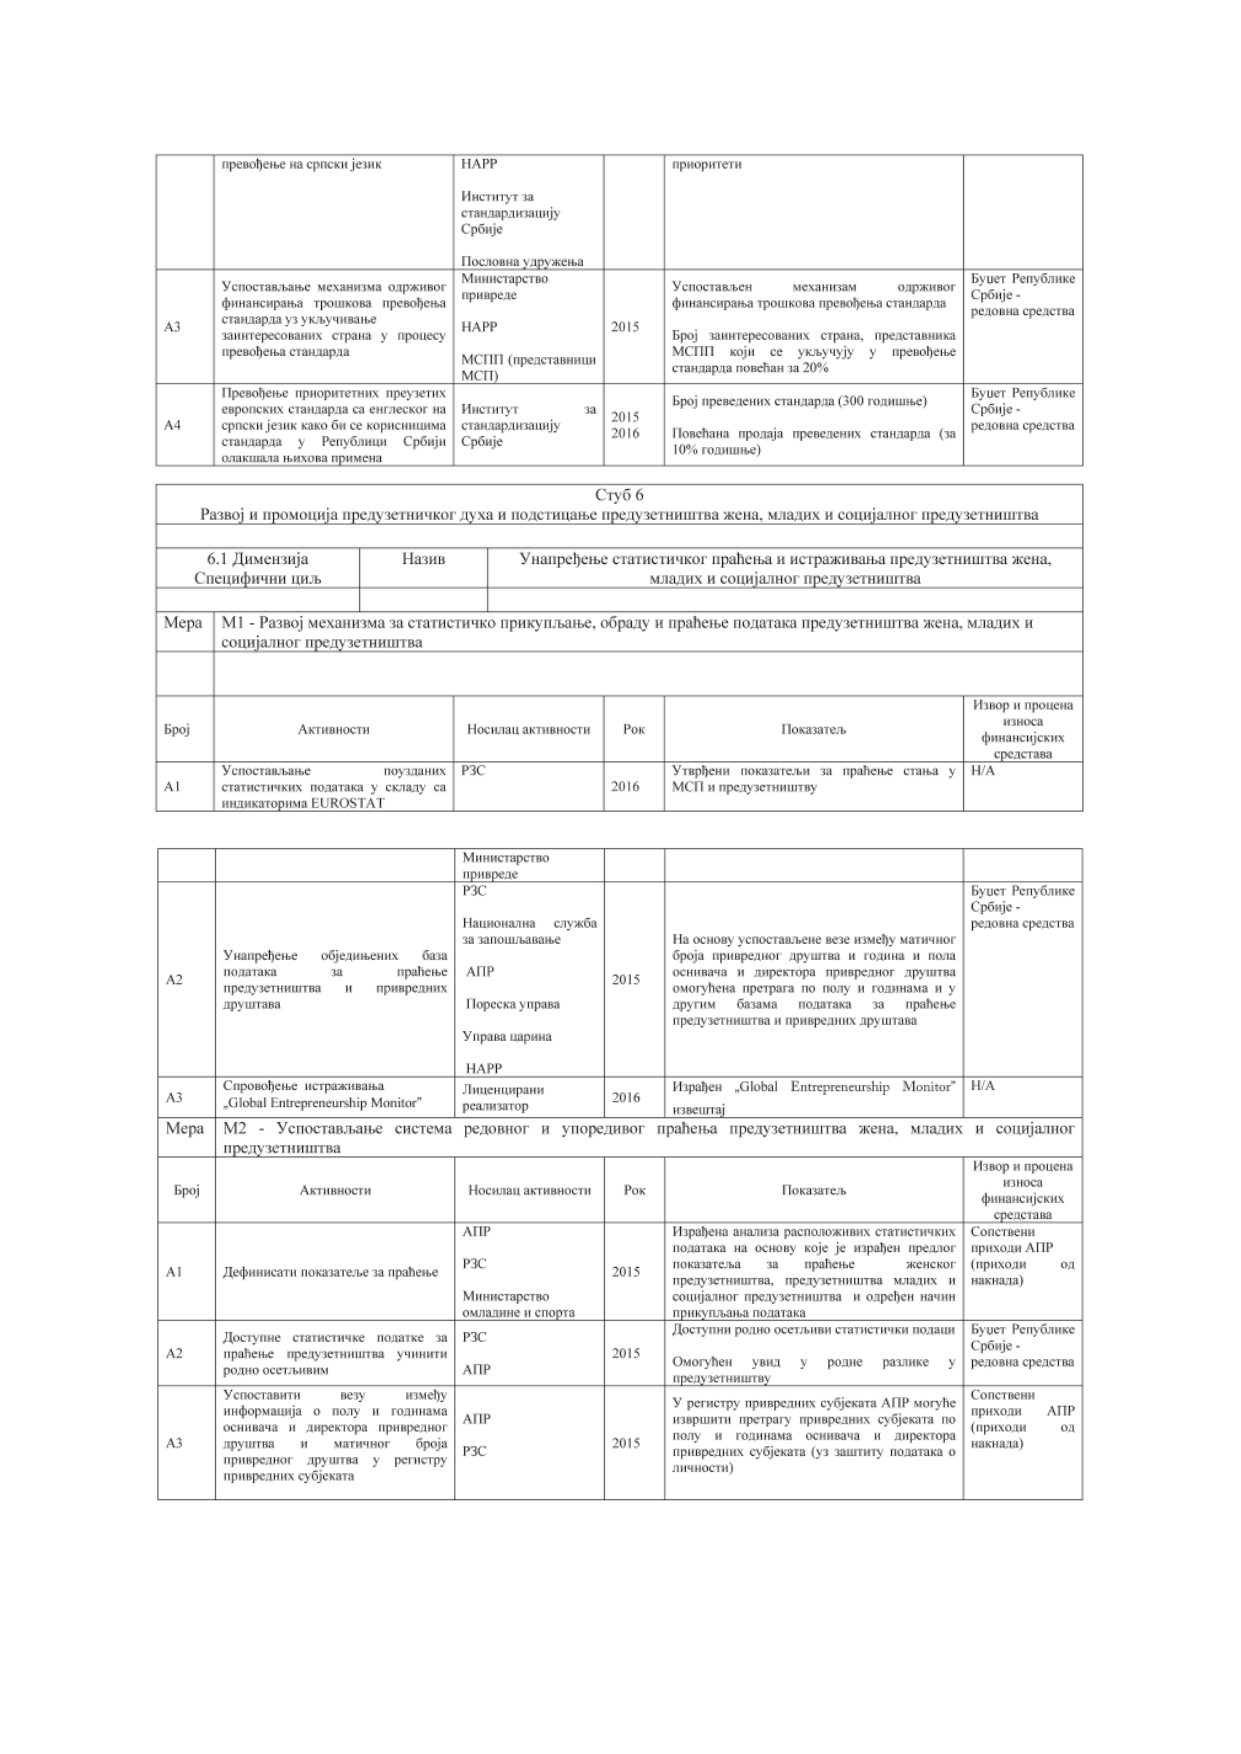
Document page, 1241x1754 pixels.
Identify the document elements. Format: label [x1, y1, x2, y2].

picture [150, 842, 1091, 1509]
picture [150, 150, 1091, 823]
